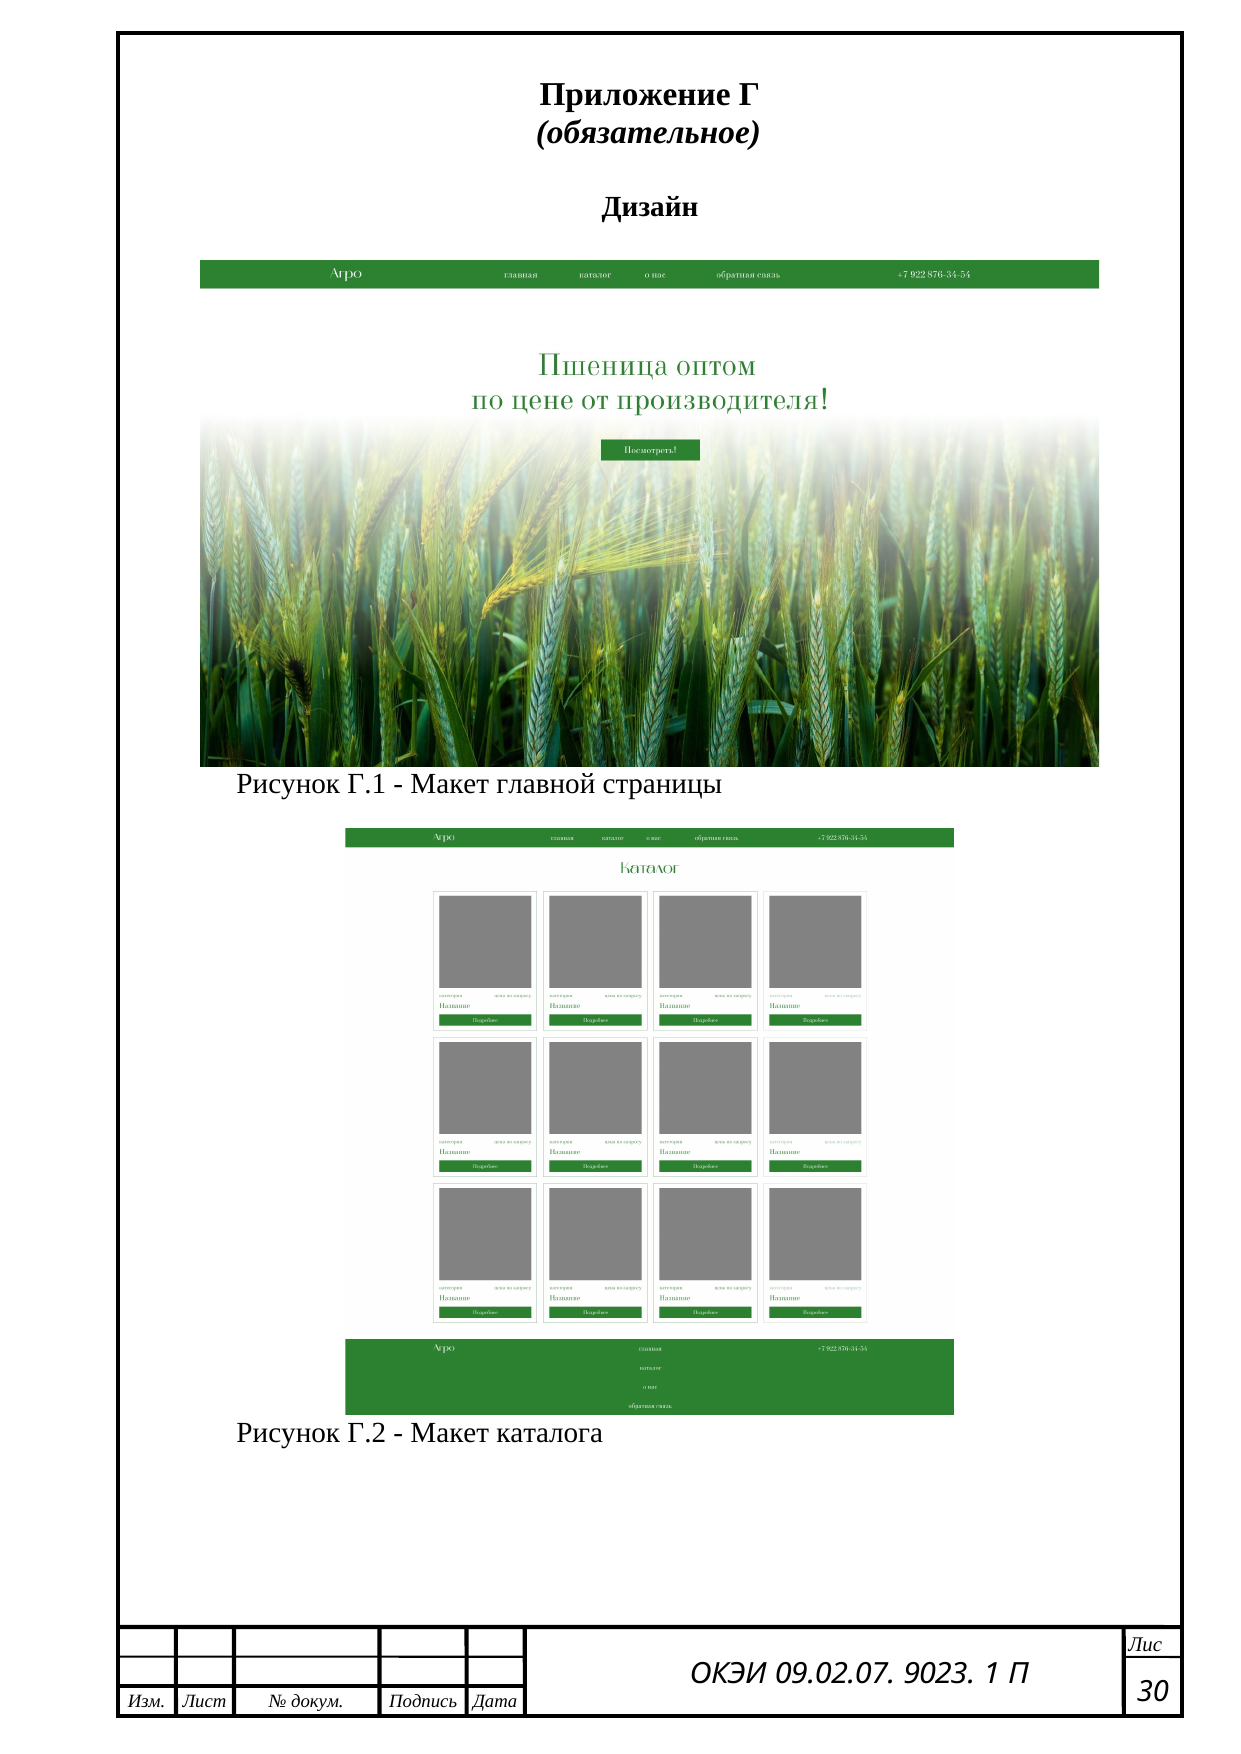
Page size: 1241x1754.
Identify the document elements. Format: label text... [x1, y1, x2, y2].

text Приложение Г [148, 74, 1152, 112]
text (обязательное) [148, 112, 1152, 151]
text Рисунок Г.1 - Макет главной страницы [148, 767, 1152, 800]
text Рисунок Г.2 - Макет каталога [148, 1415, 1152, 1448]
text Дизайн [148, 189, 1152, 222]
picture [200, 260, 1100, 767]
picture [345, 828, 954, 1415]
